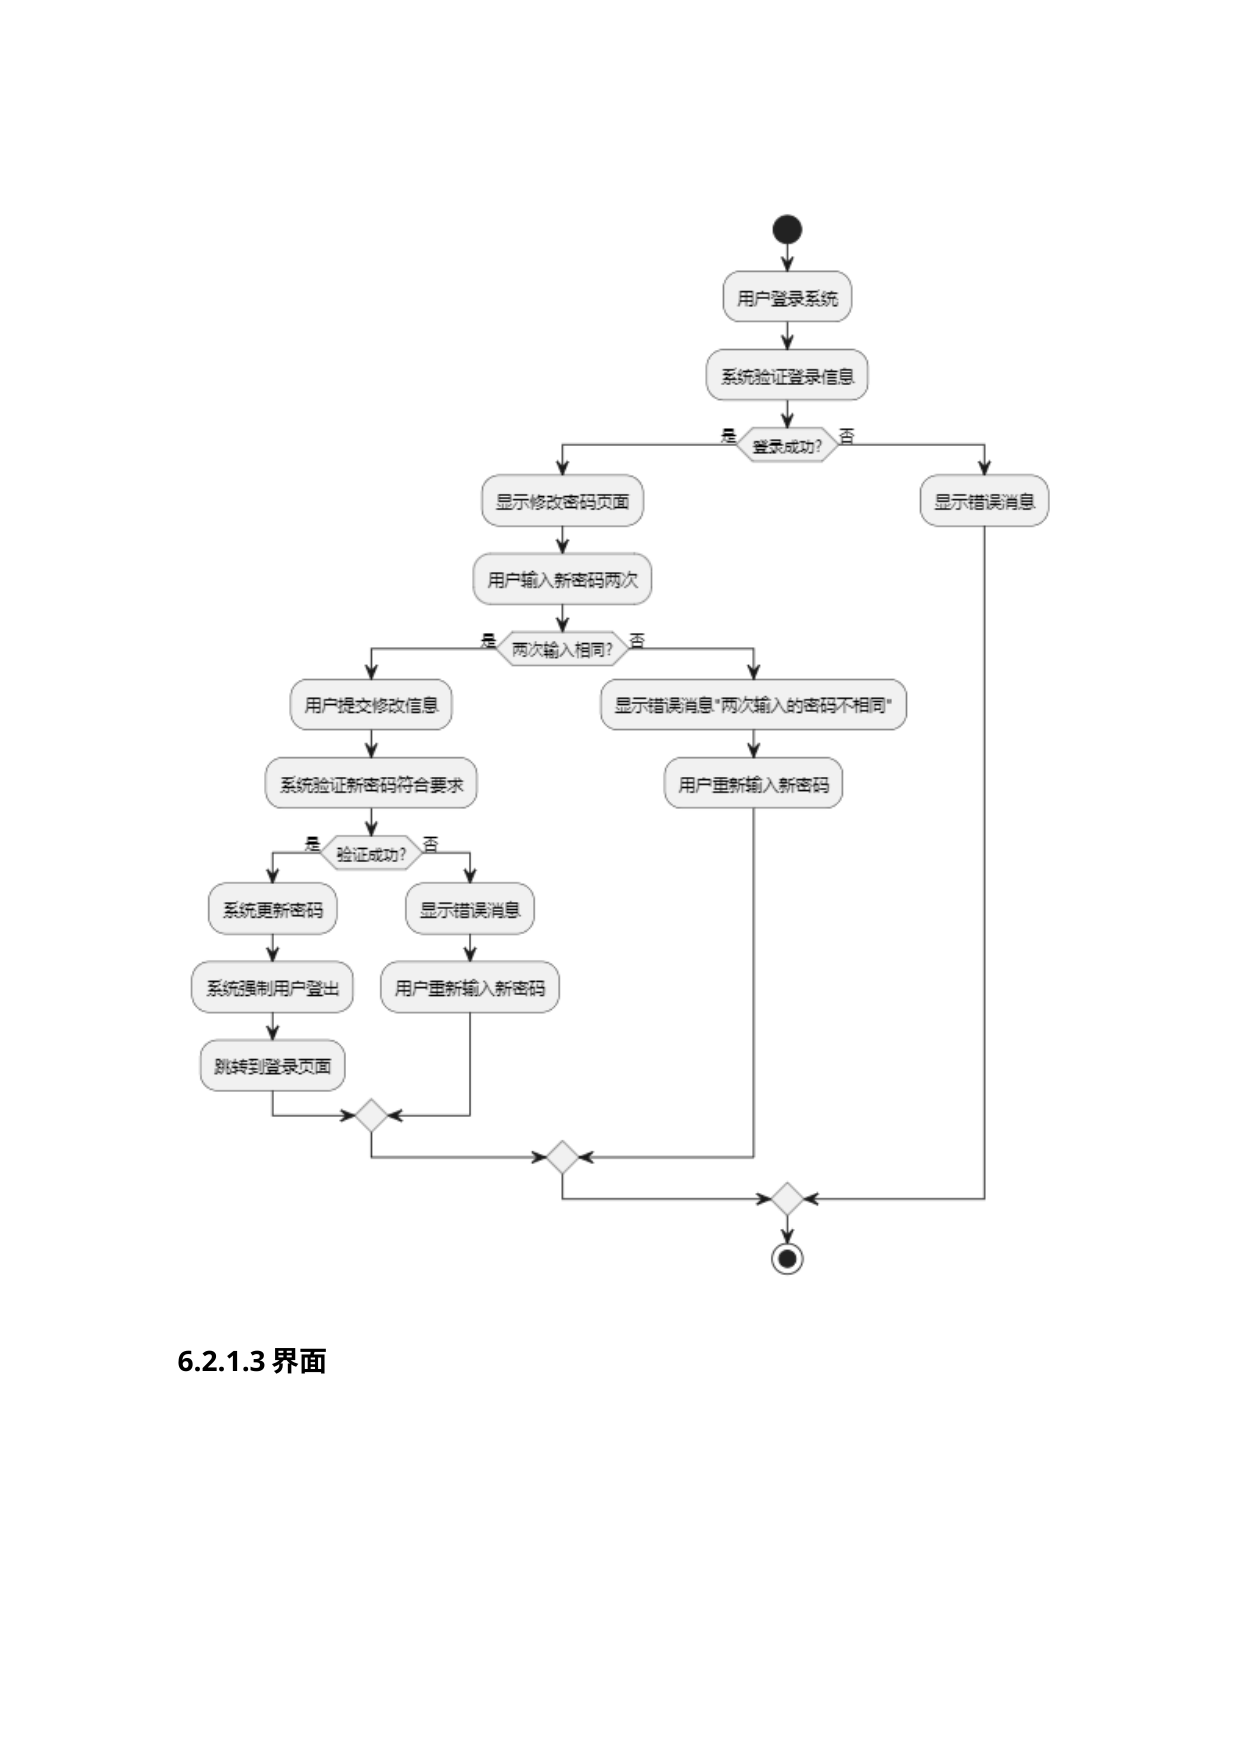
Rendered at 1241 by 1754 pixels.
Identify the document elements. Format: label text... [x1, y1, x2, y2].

picture [177, 202, 1064, 1289]
text 6.2.1.3界面 [177, 1327, 1087, 1392]
